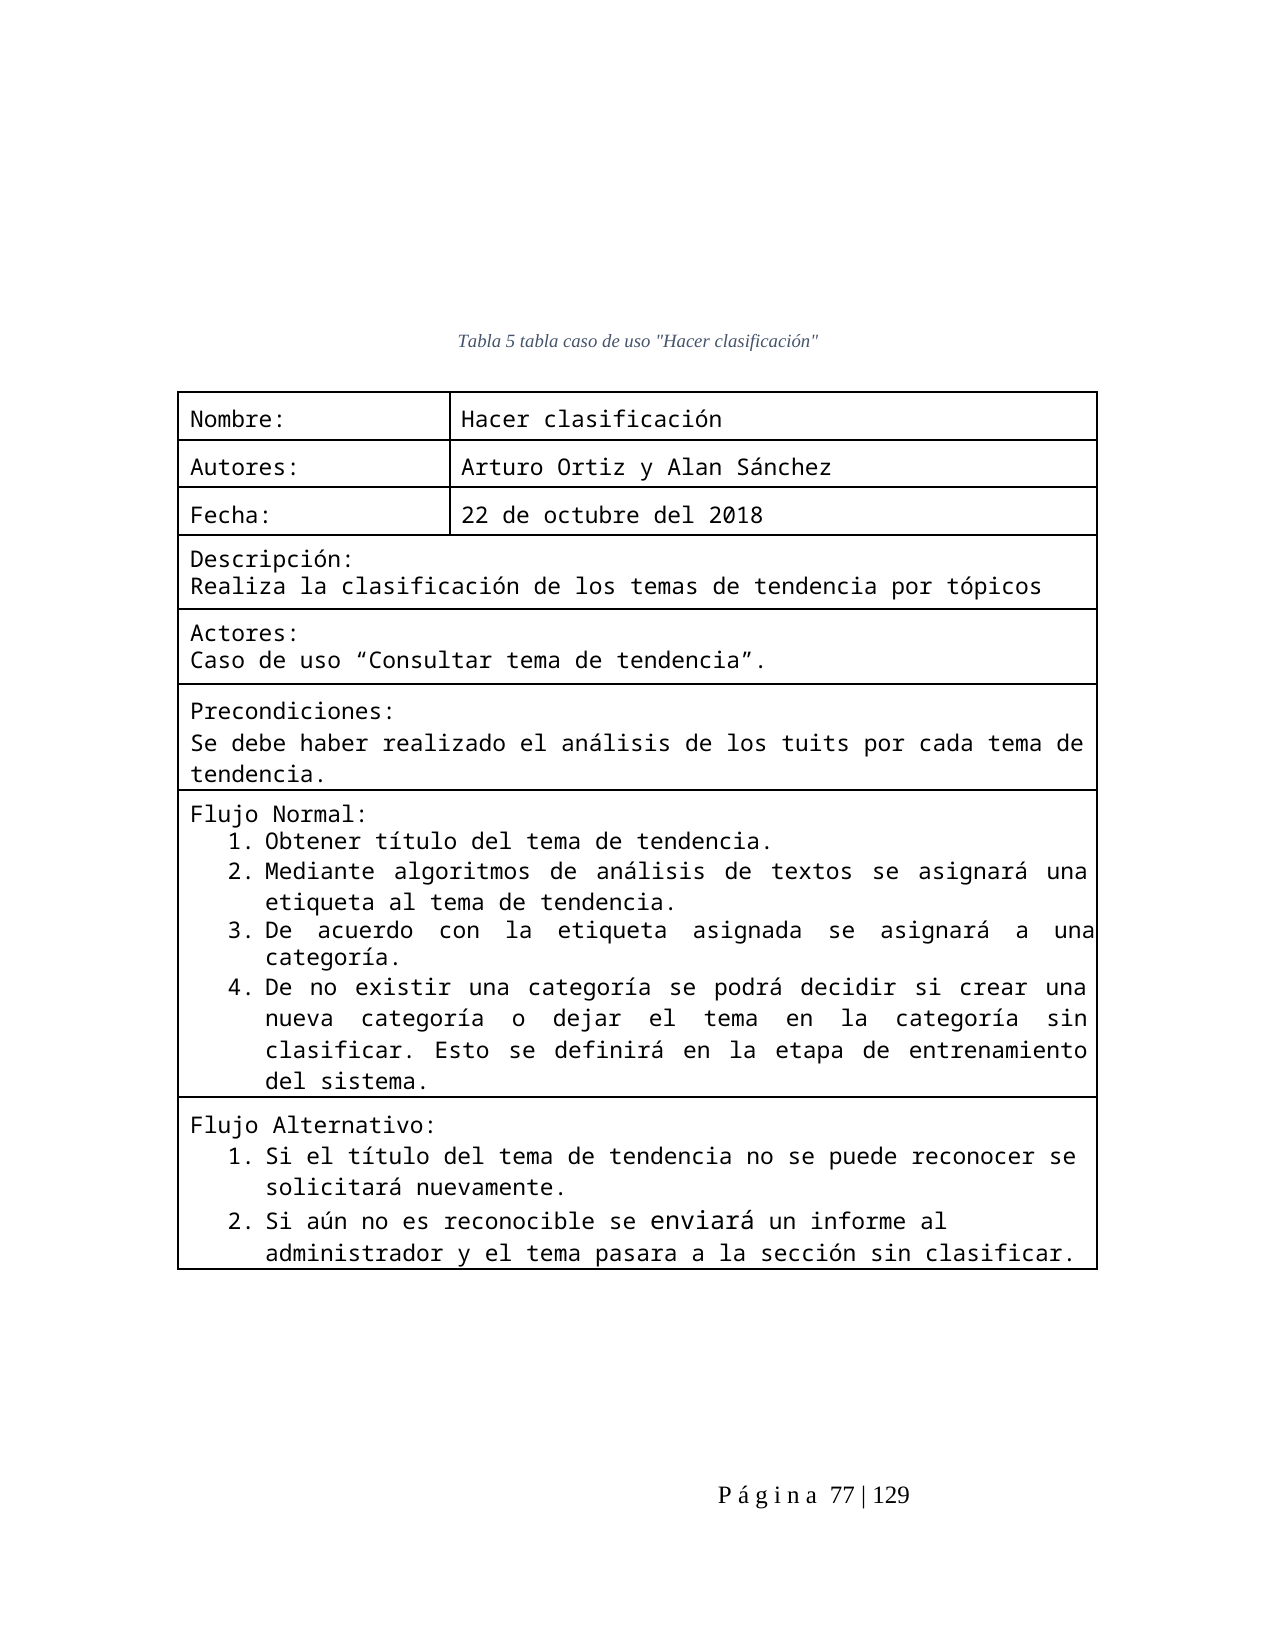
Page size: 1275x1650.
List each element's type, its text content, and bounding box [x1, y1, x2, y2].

table_cell Flujo Normal: Obtener título del tema de tendencia. Mediante algoritmos de análisis de textos se asignará una etiqueta al tema de tendencia. De acuerdo con la etiqueta asignada se asignará a una categoría. De no existir una categoría se podrá decidir si crear una nueva categoría o dejar el tema en la categoría sin clasificar. Esto se definirá en la etapa de entrenamiento del sistema. [179, 791, 1096, 1096]
table_cell Descripción: Realiza la clasificación de los temas de tendencia por tópicos [179, 536, 1096, 608]
table_cell Precondiciones: Se debe haber realizado el análisis de los tuits por cada tema de tendencia. [179, 685, 1096, 789]
table_cell Autores: [179, 441, 449, 486]
table_cell Actores: Caso de uso “Consultar tema de tendencia”. [179, 610, 1096, 682]
table_cell Fecha: [179, 488, 449, 534]
table_cell 22 de octubre del 2018 [451, 488, 1096, 534]
table_header Nombre: [179, 393, 449, 438]
table_header Hacer clasificación [451, 393, 1096, 438]
table_cell Arturo Ortiz y Alan Sánchez [451, 441, 1096, 486]
table_cell Flujo Alternativo: Si el título del tema de tendencia no se puede reconocer se solicitará nuevamente. Si aún no es reconocible se enviará un informe al administrador y el tema pasara a la sección sin clasificar. [179, 1098, 1096, 1268]
text Tabla 5 tabla caso de uso "Hacer clasificación" [285, 329, 990, 351]
